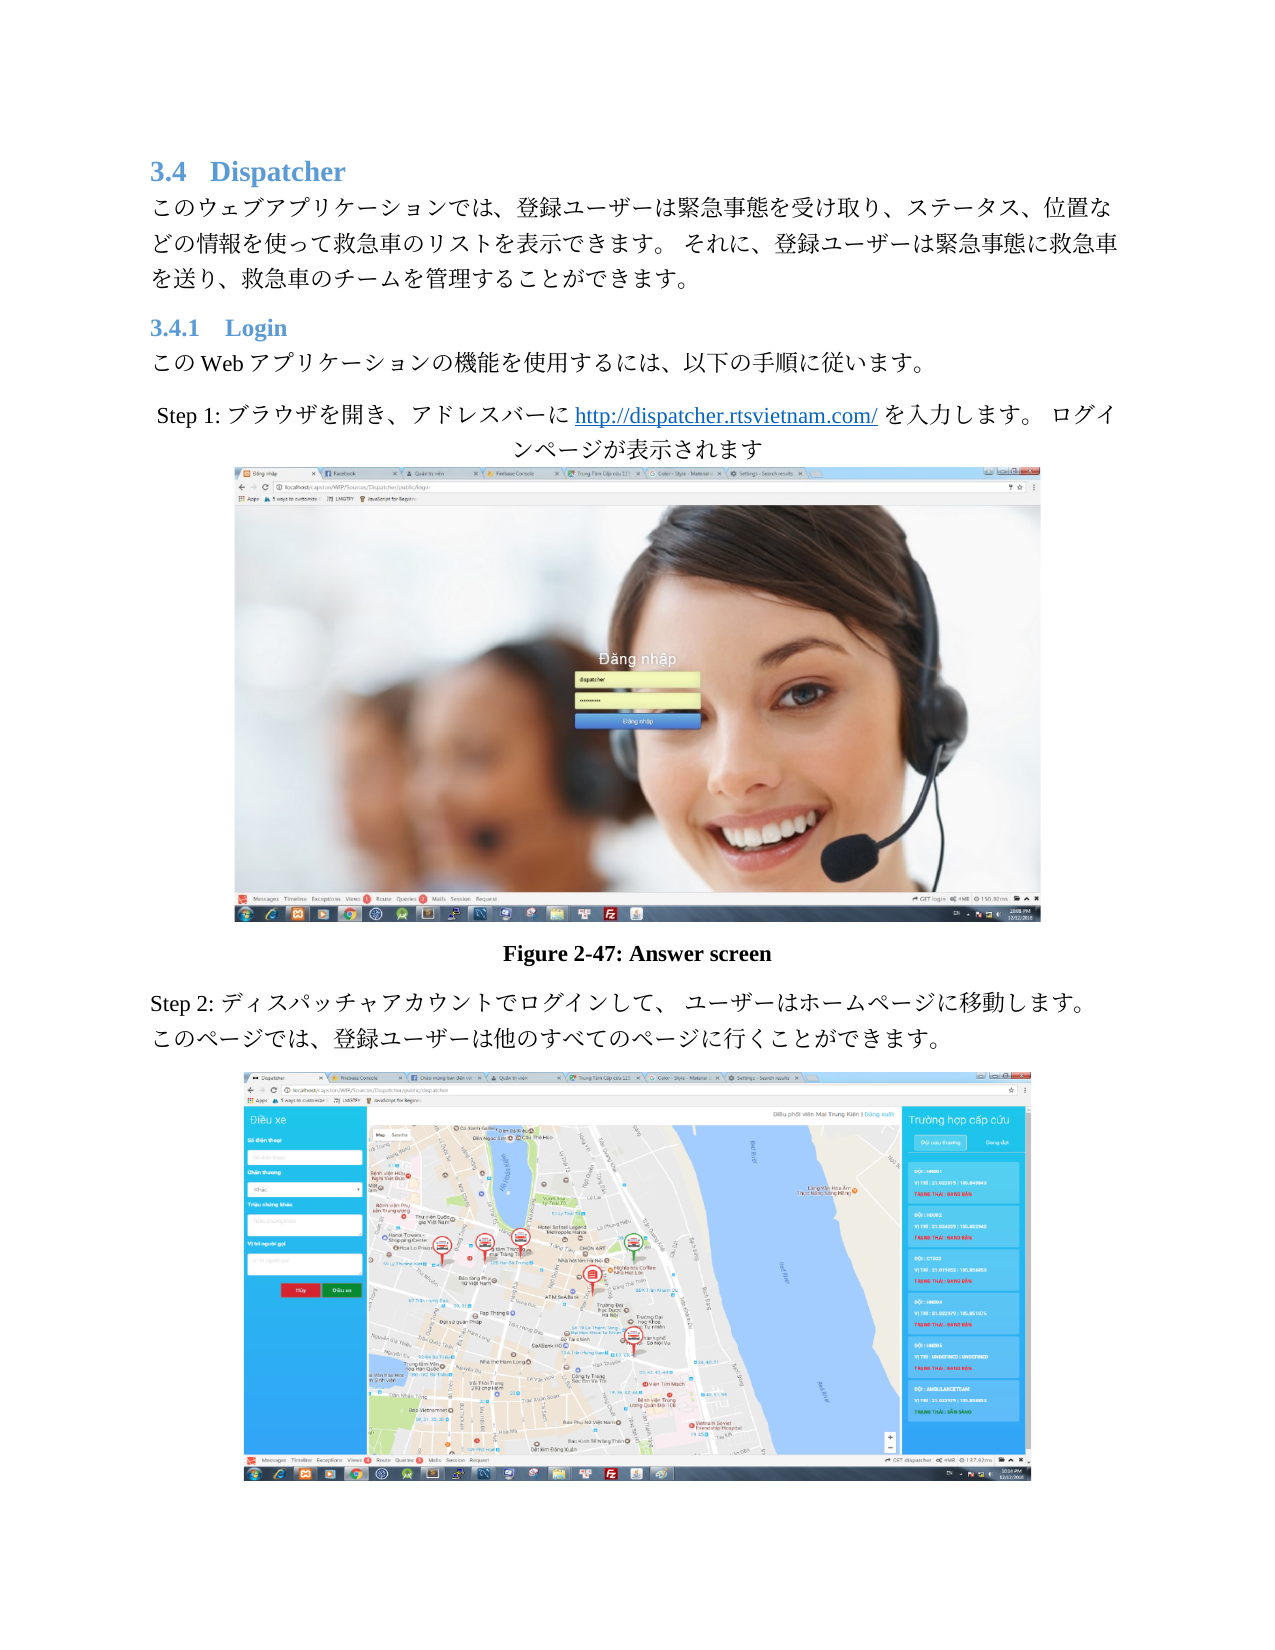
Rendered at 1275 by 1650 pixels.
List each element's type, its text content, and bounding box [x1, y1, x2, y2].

text このウェブアプリケーションでは、登録ユーザーは緊急事態を受け取り、ステータス、位置などの情報を使って救急車のリストを表示できます。 それに、登録ユーザーは緊急事態に救急車を送り、救急車のチームを管理することができます。 [150, 190, 1125, 294]
text このWebアプリケーションの機能を使用するには、以下の手順に従います。 [150, 344, 1125, 377]
text Figure 2-47: Answer screen [150, 940, 1125, 966]
picture [234, 467, 1041, 922]
subtitle Login [150, 313, 1125, 342]
picture [243, 1072, 1032, 1481]
subtitle Dispatcher [150, 154, 1125, 188]
text Step 2: ディスパッチャアカウントでログインして、 ユーザーはホームページに移動します。 このページでは、登録ユーザーは他のすべてのページに行くことができます。 [150, 985, 1125, 1054]
